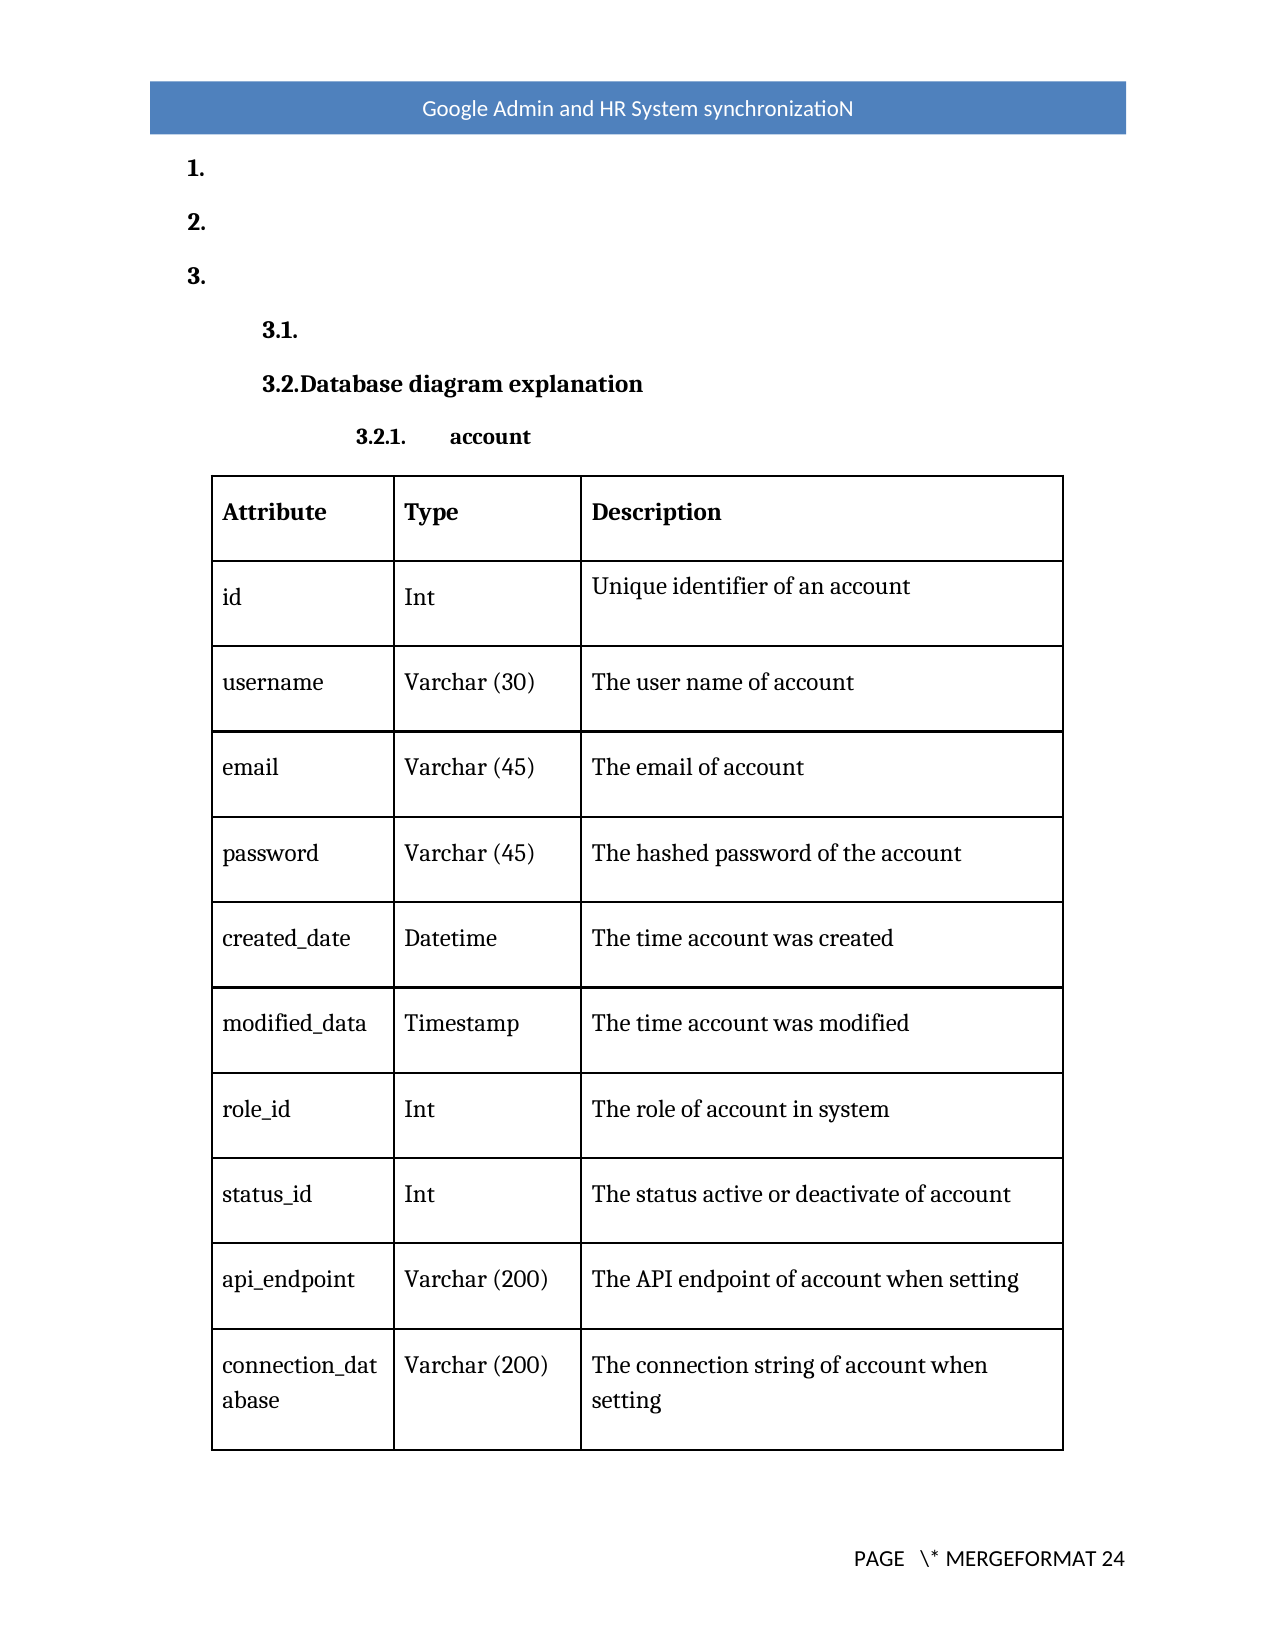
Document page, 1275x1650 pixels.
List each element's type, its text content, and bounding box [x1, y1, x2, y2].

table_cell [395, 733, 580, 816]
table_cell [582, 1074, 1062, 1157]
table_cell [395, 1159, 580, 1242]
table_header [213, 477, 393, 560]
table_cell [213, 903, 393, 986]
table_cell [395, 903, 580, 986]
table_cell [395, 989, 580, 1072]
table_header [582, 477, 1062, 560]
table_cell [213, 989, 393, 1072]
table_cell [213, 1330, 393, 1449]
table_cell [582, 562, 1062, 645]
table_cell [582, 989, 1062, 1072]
subtitle Database diagram explanation [262, 369, 1125, 398]
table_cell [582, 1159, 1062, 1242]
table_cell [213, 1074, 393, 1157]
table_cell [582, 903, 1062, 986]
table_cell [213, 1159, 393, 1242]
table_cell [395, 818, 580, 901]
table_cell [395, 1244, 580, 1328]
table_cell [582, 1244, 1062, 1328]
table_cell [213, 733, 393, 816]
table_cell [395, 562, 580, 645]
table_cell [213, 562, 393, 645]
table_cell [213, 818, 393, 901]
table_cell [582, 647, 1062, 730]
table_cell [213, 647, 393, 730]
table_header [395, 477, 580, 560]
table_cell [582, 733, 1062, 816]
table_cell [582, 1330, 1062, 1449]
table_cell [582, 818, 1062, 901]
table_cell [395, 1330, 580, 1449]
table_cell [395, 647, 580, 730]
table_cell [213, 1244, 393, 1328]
subtitle account [356, 423, 1125, 450]
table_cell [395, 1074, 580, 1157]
